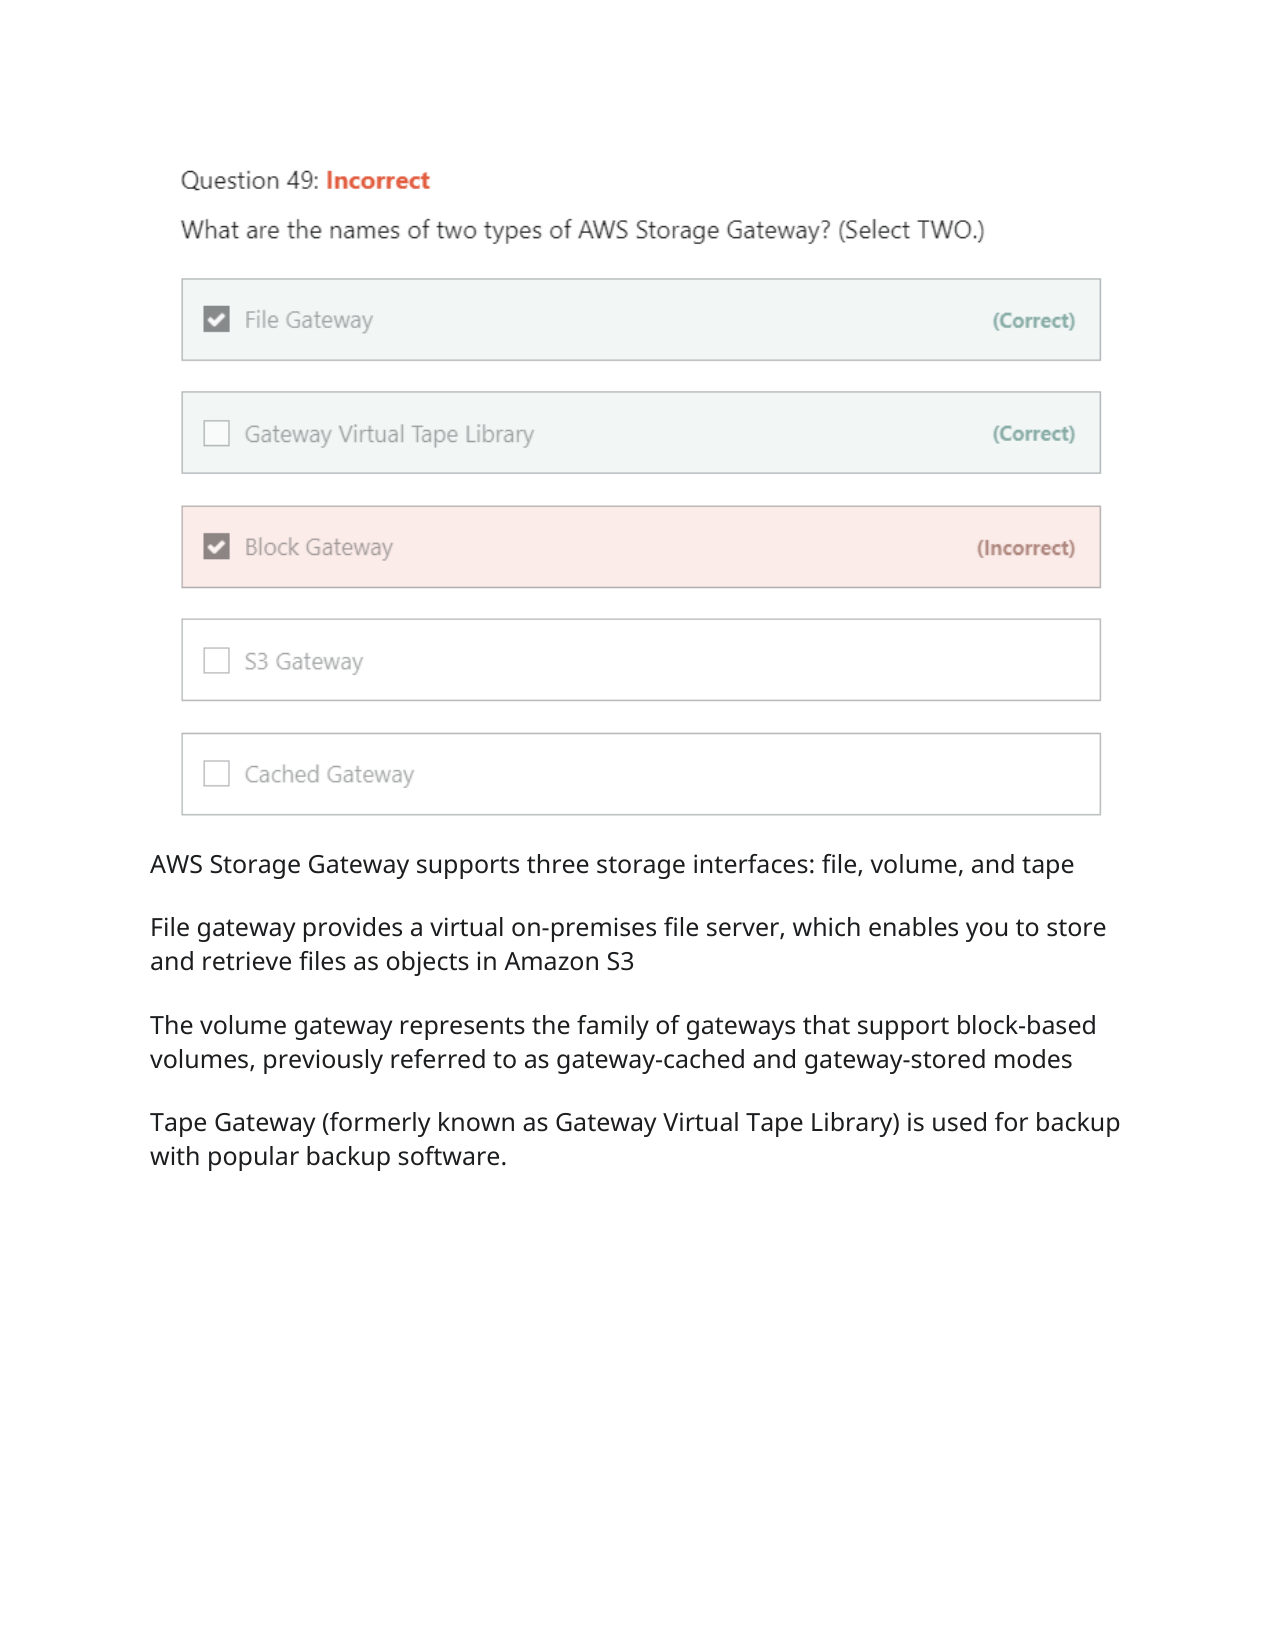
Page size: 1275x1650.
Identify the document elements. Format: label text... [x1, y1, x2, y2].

text AWS Storage Gateway supports three storage interfaces: file, volume, and tape [150, 847, 1125, 881]
picture [150, 150, 1125, 828]
text File gateway provides a virtual on-premises file server, which enables you to store and retrieve files as objects in Amazon S3 [150, 910, 1125, 978]
text Tape Gateway (formerly known as Gateway Virtual Tape Library) is used for backup with popular backup software. [150, 1104, 1125, 1173]
text The volume gateway represents the family of gateways that support block-based volumes, previously referred to as gateway-cached and gateway-stored modes [150, 1007, 1125, 1075]
